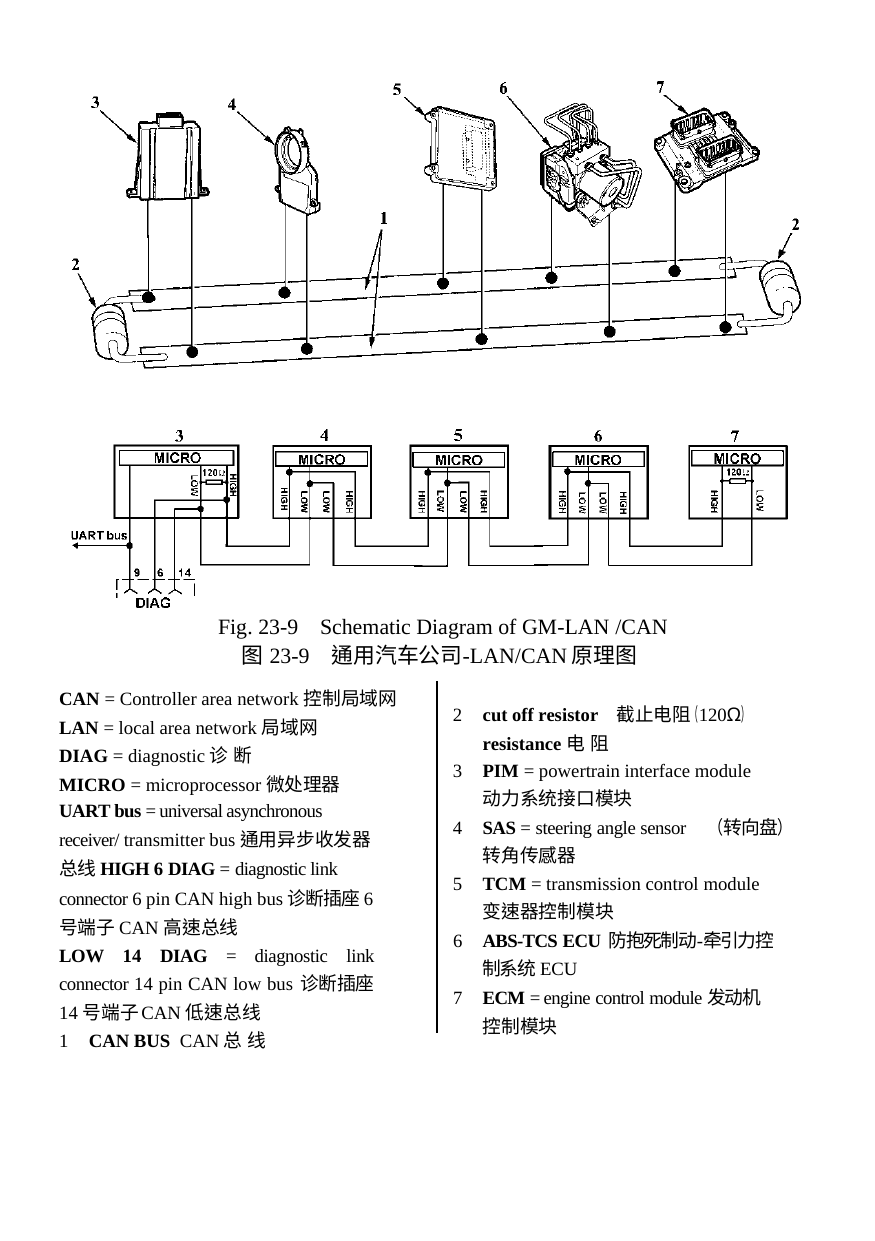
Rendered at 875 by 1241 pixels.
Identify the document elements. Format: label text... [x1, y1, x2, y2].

text LAN = local area network 局域网 [59, 714, 426, 740]
text LOW 14 DIAG = diagnostic link connector 14 pin CAN low bus 诊断插座 14 号端子 CAN 低速总线 [59, 945, 375, 1025]
list TCM = transmission control module [453, 873, 834, 894]
text resistance 电 阻 [482, 730, 834, 755]
subtitle Fig. 23-9 Schematic Diagram of GM-LAN /CAN [51, 614, 834, 639]
text MICRO = microprocessor 微处理器UART bus = universal asynchronous receiver/ transmitter bus 通用异步收发器总线HIGH 6 DIAG = diagnostic link connector 6 pin CAN high bus 诊断插座 6 号端子CAN 高速总线 [59, 771, 385, 940]
text 变速器控制模块 [482, 898, 834, 924]
list PIM = powertrain interface module [453, 760, 834, 781]
text 转角传感器 [482, 843, 834, 868]
list cut off resistor 截止电阻（120Ω） [453, 701, 834, 727]
text DIAG = diagnostic 诊 断 [59, 743, 426, 768]
text 动力系统接口模块 [482, 786, 834, 811]
picture [71, 81, 801, 608]
list ABS-TCS ECU 防抱死制动-牵引力控制系统 ECU [453, 927, 779, 981]
list CAN BUS CAN 总 线 [59, 1029, 426, 1052]
text 图 23-9 通用汽车公司-LAN/CAN原理图 [242, 640, 834, 670]
list ECM = engine control module 发动机控制模块 [453, 984, 767, 1039]
list SAS = steering angle sensor （转向盘） [453, 814, 834, 840]
text CAN = Controller area network 控制局域网 [59, 686, 426, 711]
